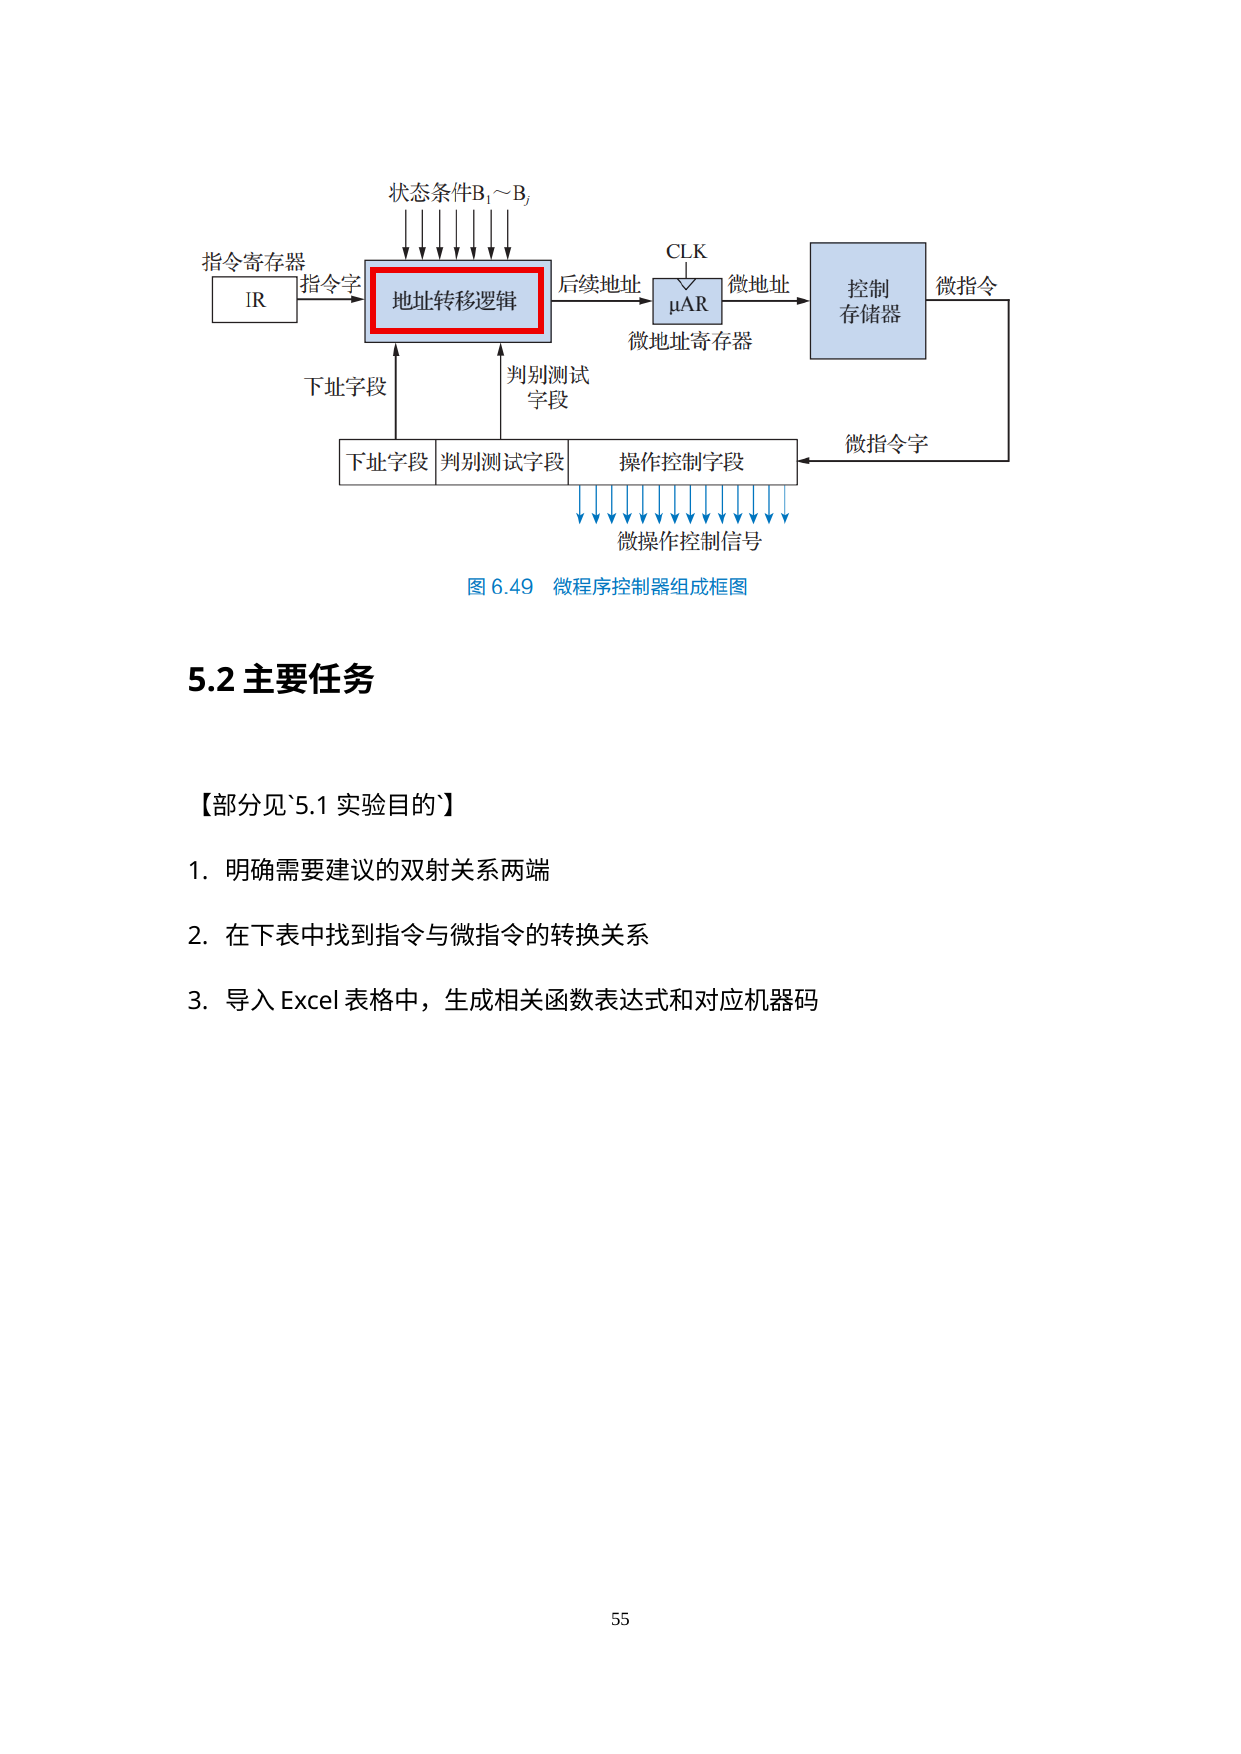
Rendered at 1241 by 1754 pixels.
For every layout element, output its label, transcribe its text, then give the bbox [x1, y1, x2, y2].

list 导入Excel表格中，生成相关函数表达式和对应机器码 [187, 966, 1053, 1031]
list 明确需要建议的双射关系两端 [187, 836, 1053, 901]
subtitle 5.2主要任务 [187, 644, 1053, 709]
list 在下表中找到指令与微指令的转换关系 [187, 901, 1053, 966]
text 【部分见`5.1 实验目的`】 [187, 771, 1053, 836]
picture [187, 162, 1053, 615]
